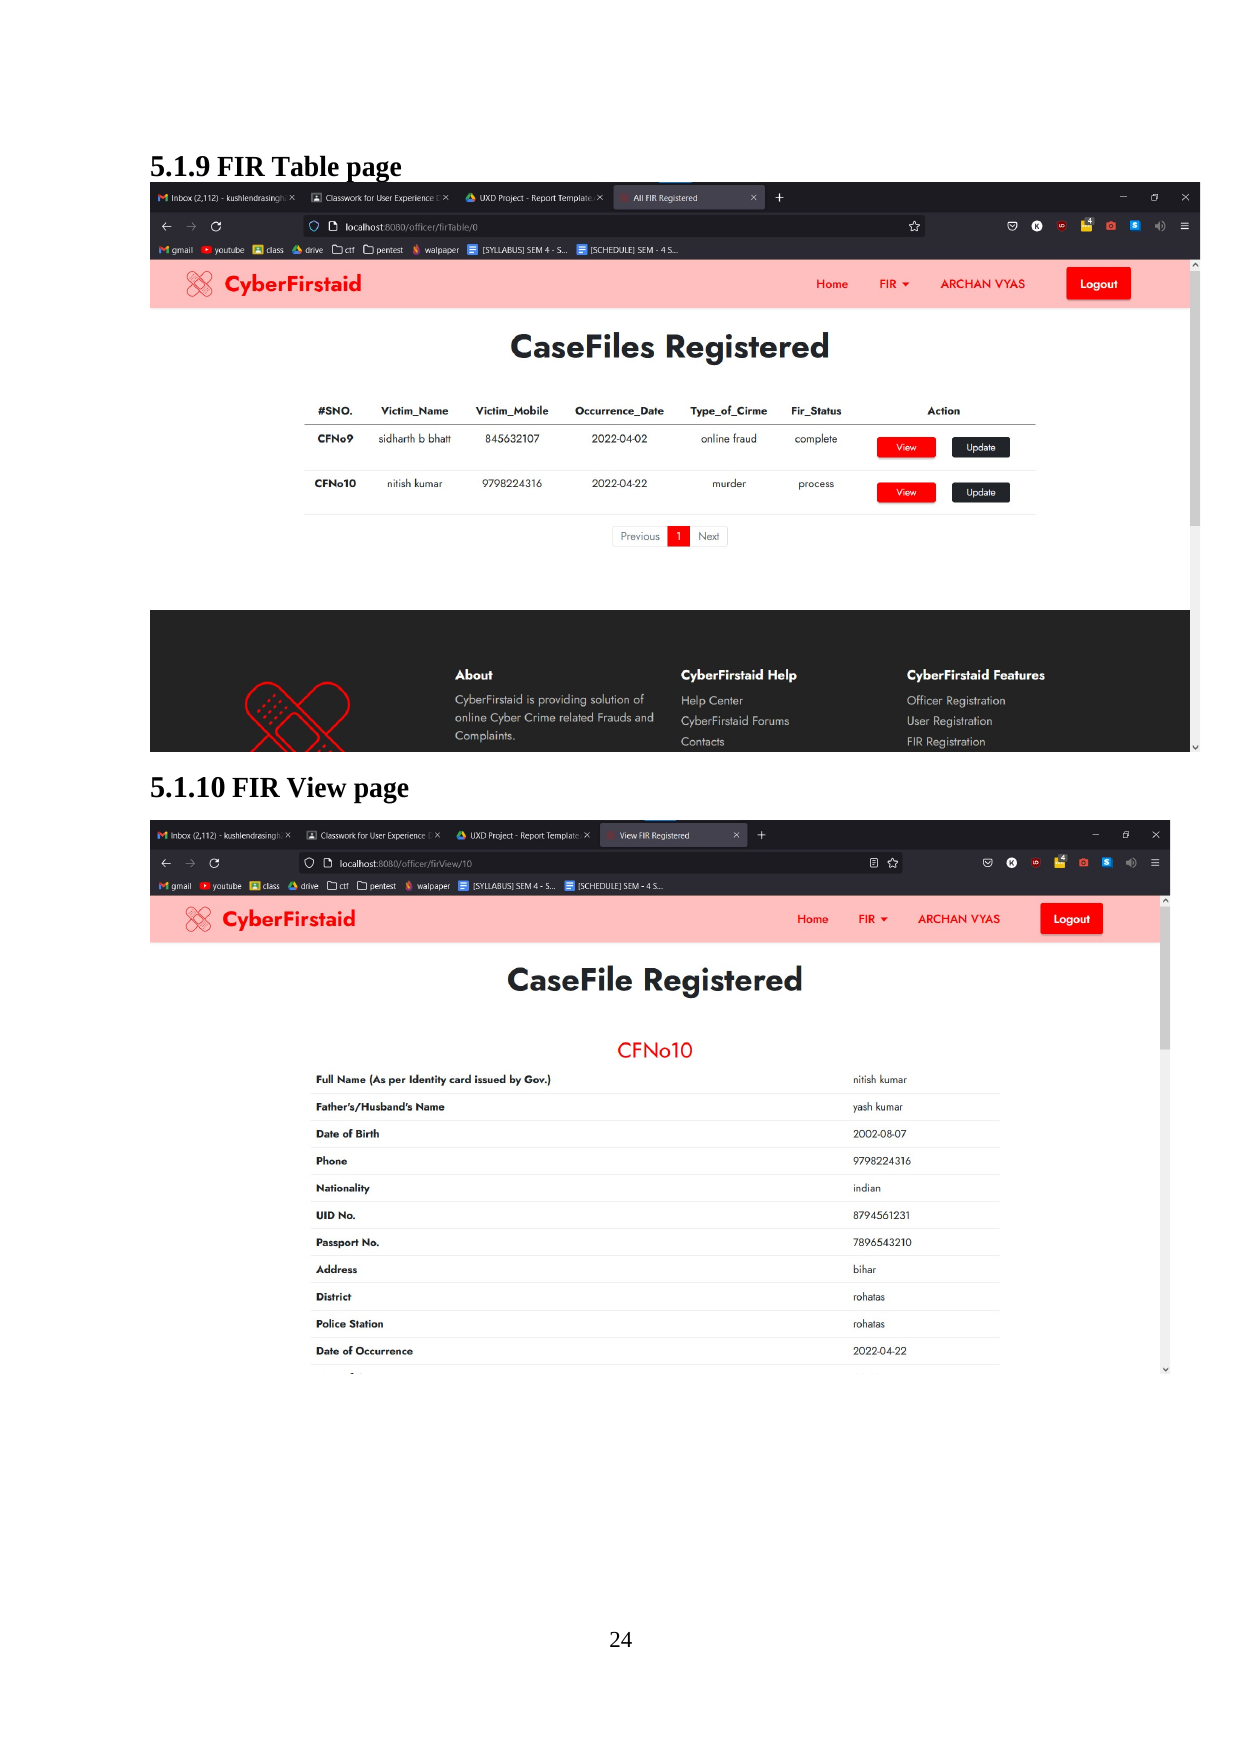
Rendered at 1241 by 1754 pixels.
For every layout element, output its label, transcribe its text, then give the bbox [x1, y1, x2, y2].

picture [150, 182, 1200, 752]
list FIR Table page [150, 148, 1211, 183]
list FIR View page [150, 769, 1211, 804]
picture [150, 820, 1171, 1374]
